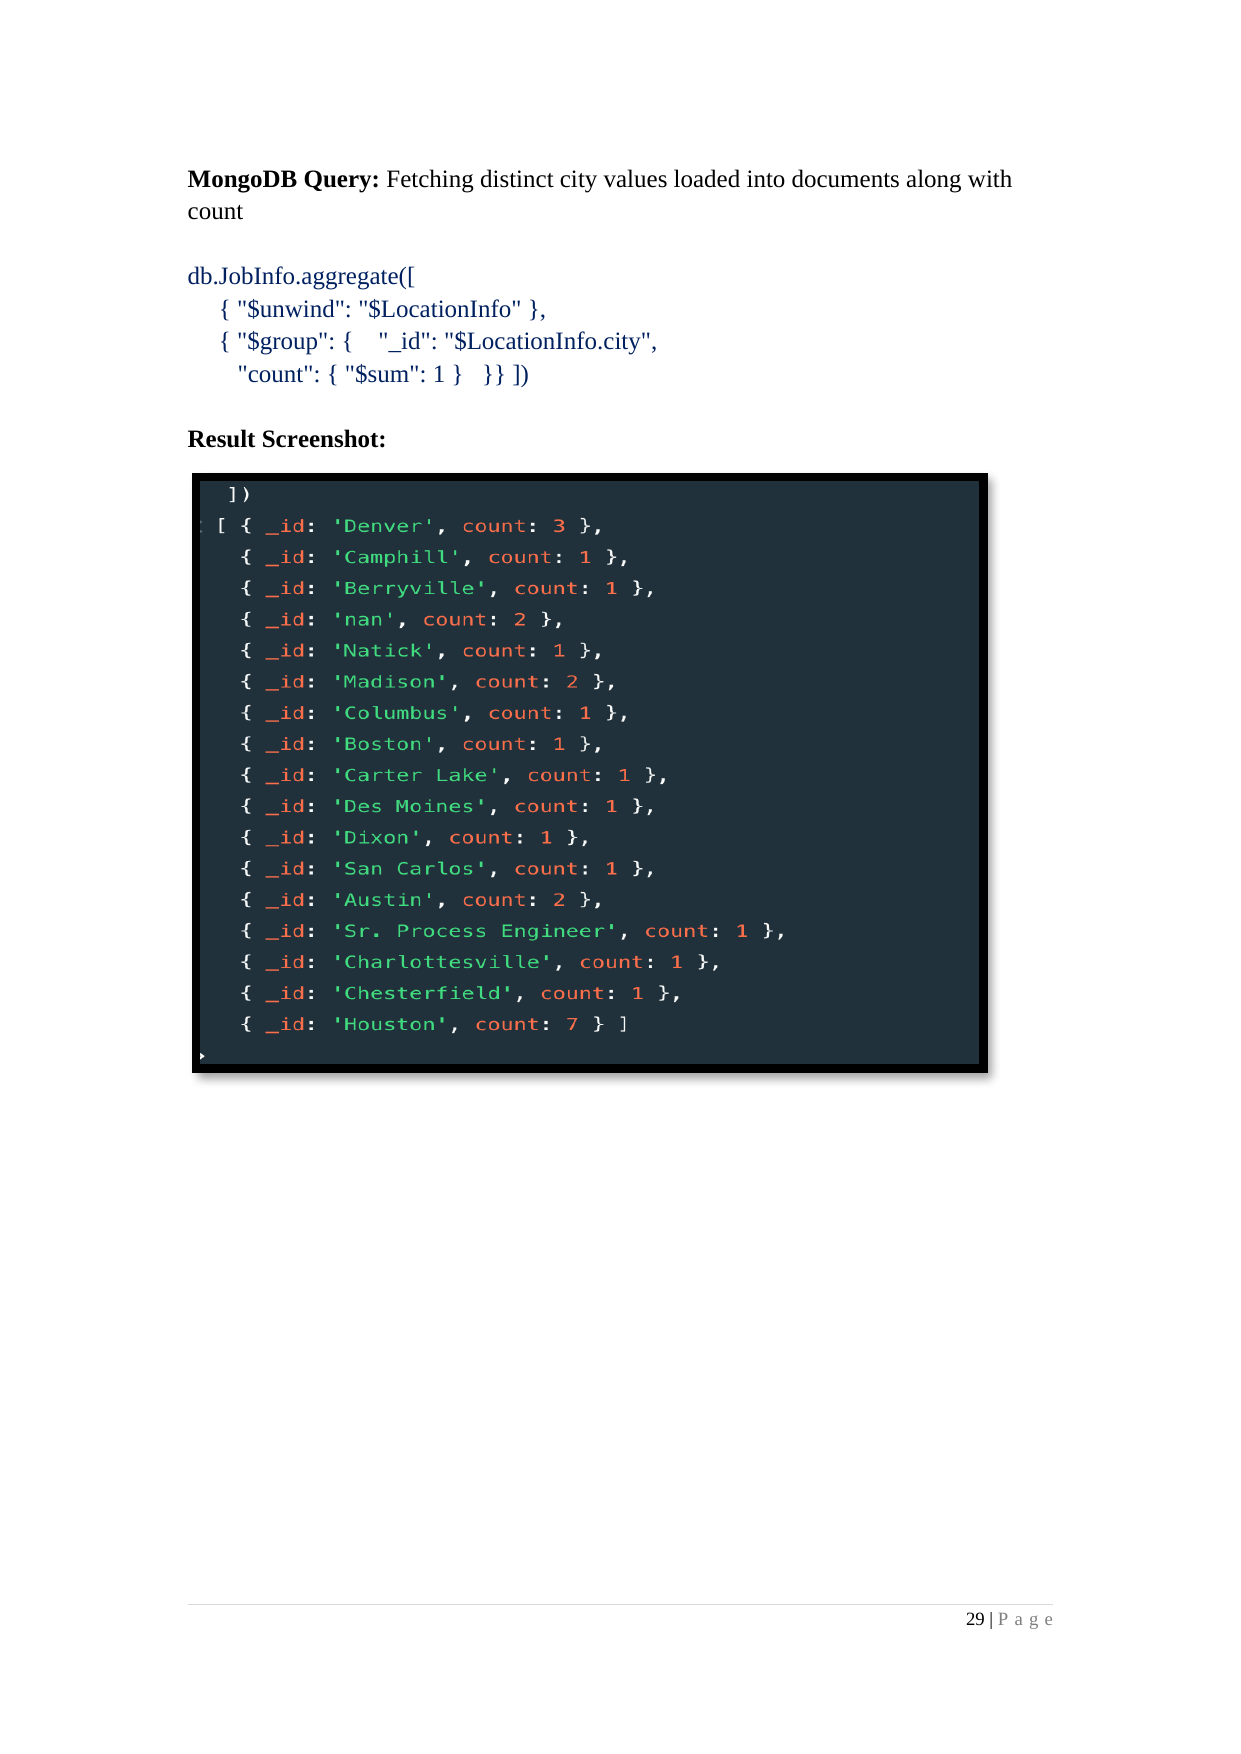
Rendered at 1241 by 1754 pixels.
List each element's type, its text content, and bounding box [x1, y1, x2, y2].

text db.JobInfo.aggregate([ [187, 259, 1053, 292]
text MongoDB Query: Fetching distinct city values loaded into documents along with count [187, 162, 1053, 227]
picture [200, 481, 979, 1064]
text { "$group": { "_id": "$LocationInfo.city", [187, 324, 1053, 357]
text Result Screenshot: [187, 422, 1053, 454]
text { "$unwind": "$LocationInfo" }, [187, 292, 1053, 324]
text "count": { "$sum": 1 } }} ]) [187, 357, 1053, 389]
